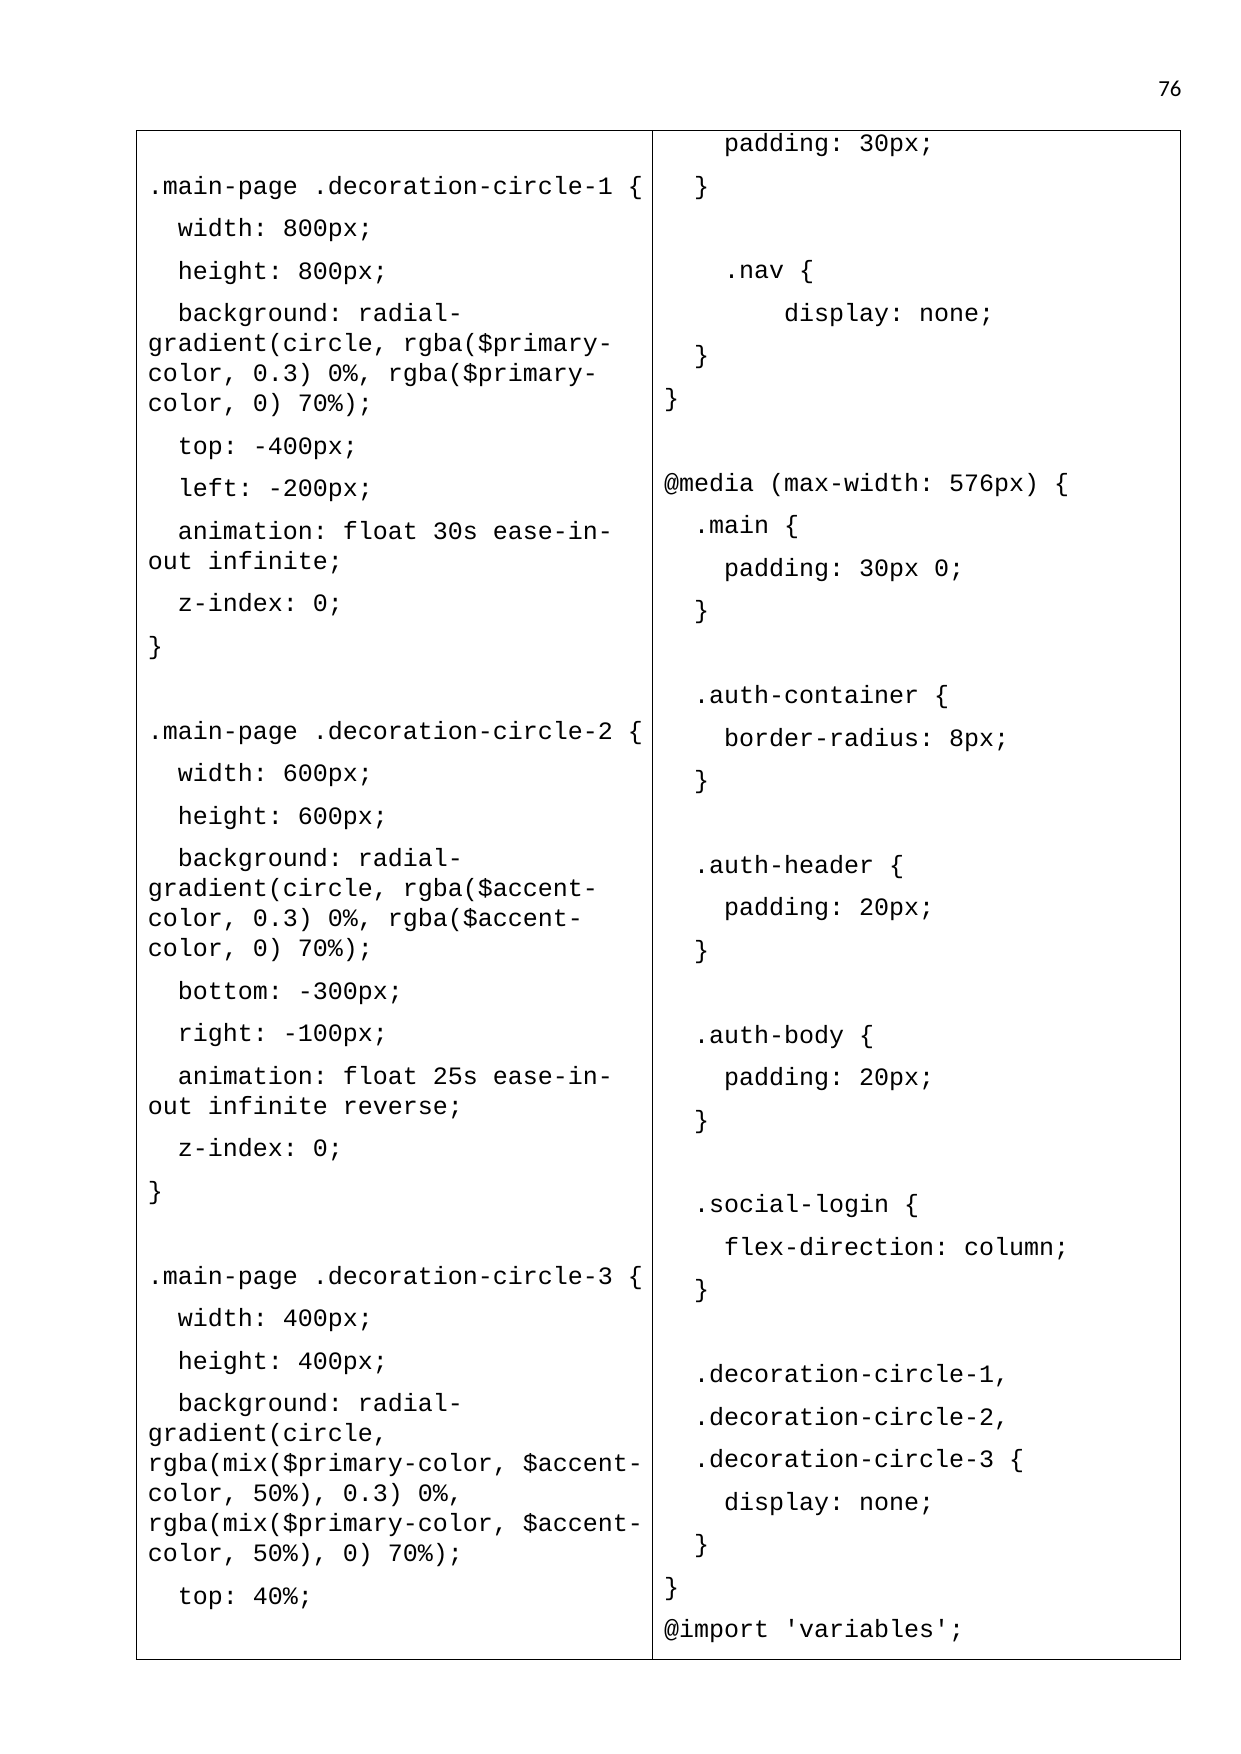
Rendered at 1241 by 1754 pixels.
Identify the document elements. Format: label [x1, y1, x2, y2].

table_header [653, 131, 1180, 1659]
table_header [137, 131, 652, 1659]
